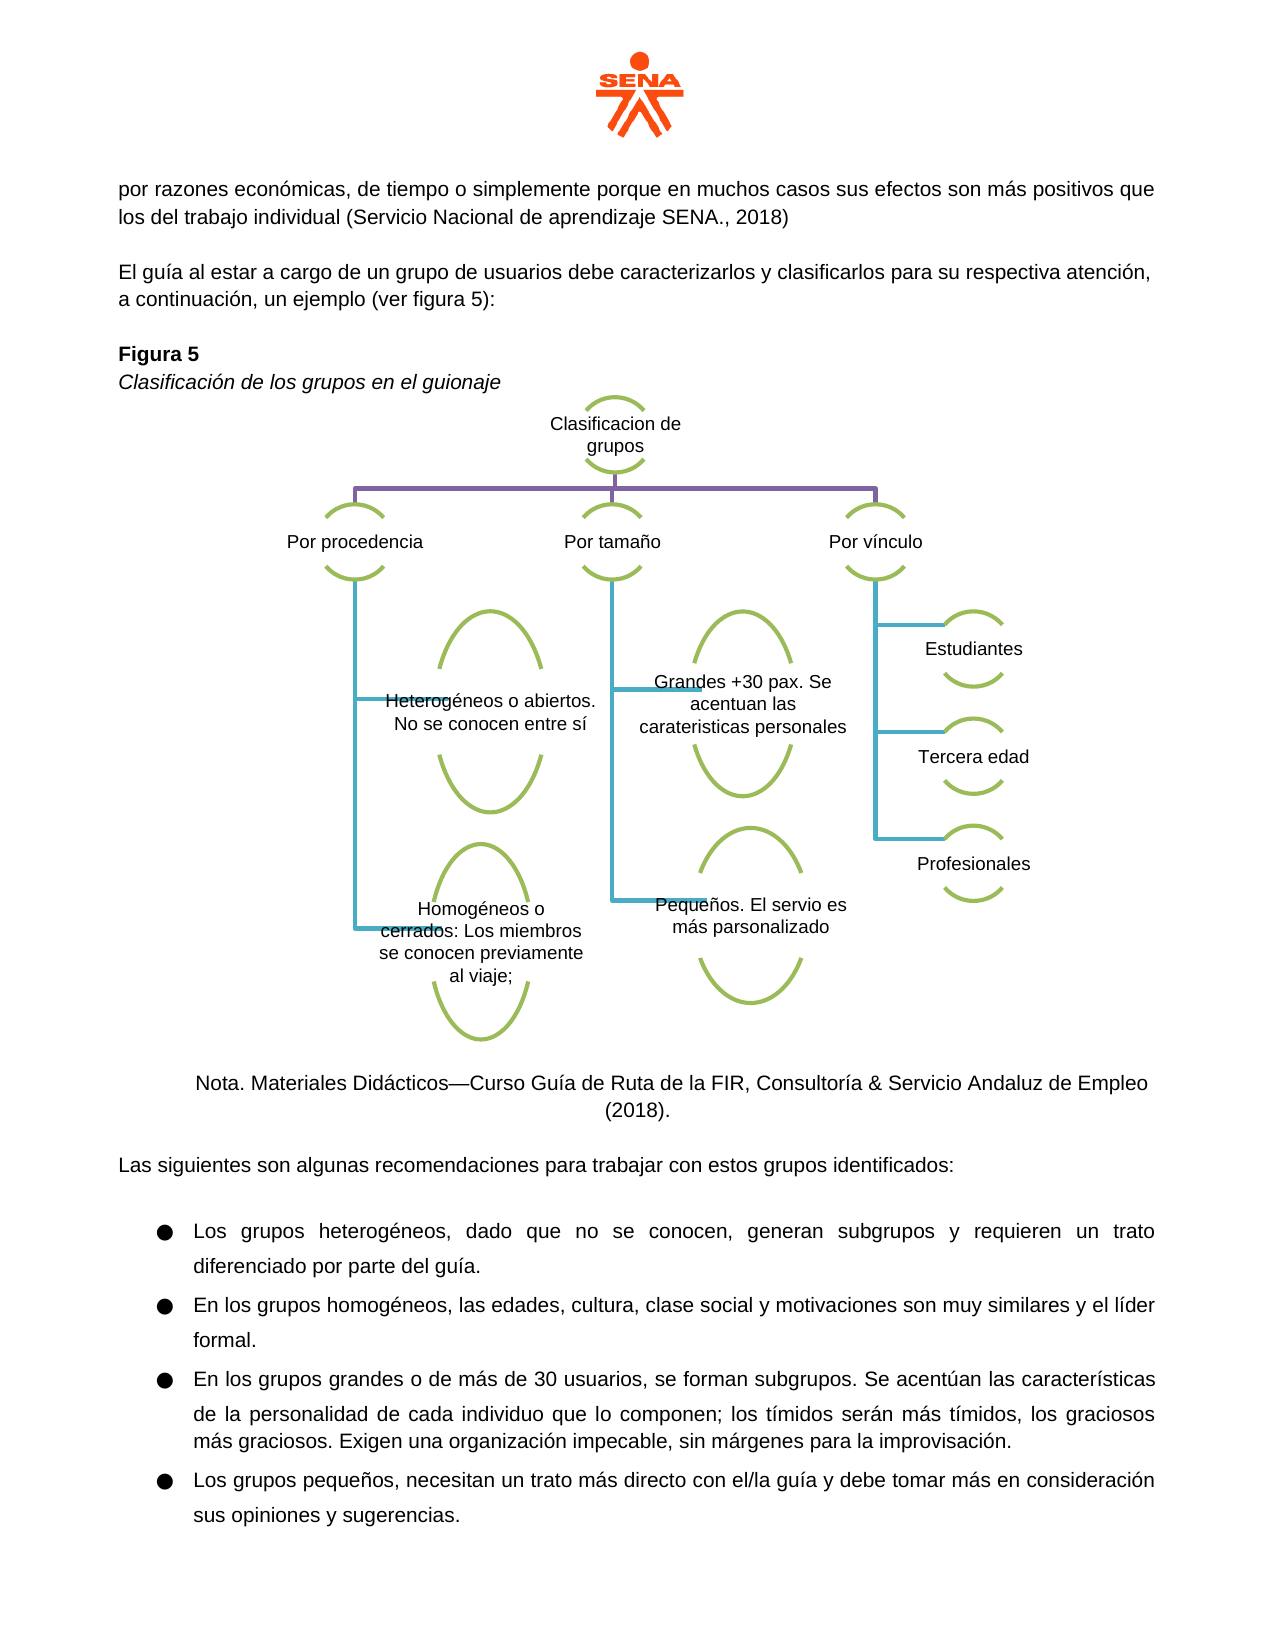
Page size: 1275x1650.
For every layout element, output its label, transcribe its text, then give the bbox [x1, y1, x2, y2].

text Las siguientes son algunas recomendaciones para trabajar con estos grupos identificados: [118, 1153, 1157, 1177]
text Nota. Materiales Didácticos—Curso Guía de Ruta de la FIR, Consultoría & Servicio Andaluz de Empleo (2018). [118, 1071, 1157, 1122]
list En los grupos grandes o de más de 30 usuarios, se forman subgrupos. Se acentúan las características de la personalidad de cada individuo que lo componen; los tímidos serán más tímidos, los graciosos más graciosos. Exigen una organización impecable, sin márgenes para la improvisación. [156, 1356, 1157, 1453]
text Figura 5 [118, 342, 1157, 366]
text Clasificación de los grupos en el guionaje [118, 370, 1157, 394]
list Los grupos pequeños, necesitan un trato más directo con el/la guía y debe tomar más en consideración sus opiniones y sugerencias. [156, 1457, 1157, 1527]
list Los grupos heterogéneos, dado que no se conocen, generan subgrupos y requieren un trato diferenciado por parte del guía. [156, 1208, 1157, 1278]
text El guía al estar a cargo de un grupo de usuarios debe caracterizarlos y clasificarlos para su respectiva atención, a continuación, un ejemplo (ver figura 5): [118, 260, 1157, 311]
list En los grupos homogéneos, las edades, cultura, clase social y motivaciones son muy similares y el líder formal. [156, 1282, 1157, 1352]
picture [585, 48, 690, 142]
